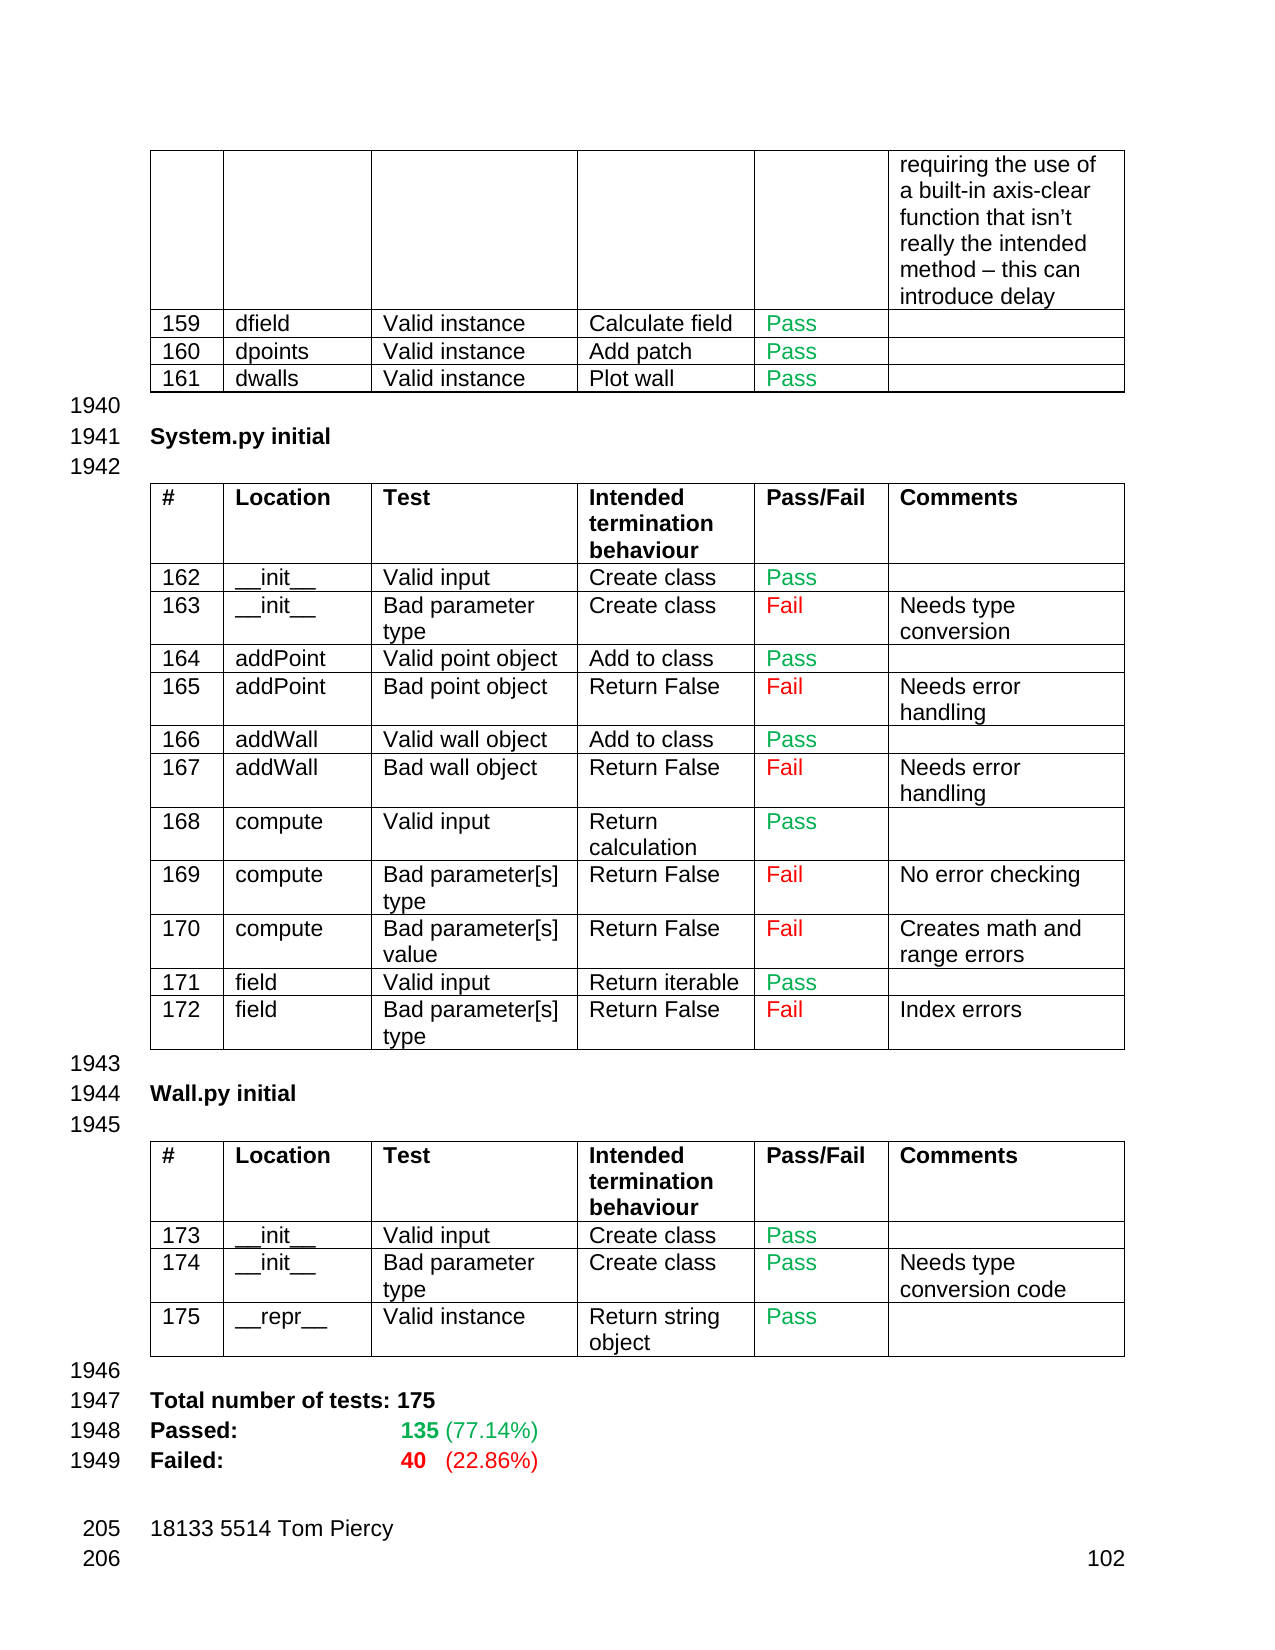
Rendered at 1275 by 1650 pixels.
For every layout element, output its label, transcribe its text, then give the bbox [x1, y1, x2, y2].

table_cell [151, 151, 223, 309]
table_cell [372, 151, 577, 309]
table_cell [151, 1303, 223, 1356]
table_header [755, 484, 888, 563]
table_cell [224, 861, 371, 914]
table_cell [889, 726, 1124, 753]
text Total number of tests: 175 [150, 1387, 1125, 1413]
text Failed: 40 (22.86%) [150, 1447, 1125, 1474]
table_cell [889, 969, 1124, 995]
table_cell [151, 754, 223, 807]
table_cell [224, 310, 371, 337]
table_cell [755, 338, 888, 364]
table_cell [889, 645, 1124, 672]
text Passed: 135 (77.14%) [150, 1417, 1125, 1443]
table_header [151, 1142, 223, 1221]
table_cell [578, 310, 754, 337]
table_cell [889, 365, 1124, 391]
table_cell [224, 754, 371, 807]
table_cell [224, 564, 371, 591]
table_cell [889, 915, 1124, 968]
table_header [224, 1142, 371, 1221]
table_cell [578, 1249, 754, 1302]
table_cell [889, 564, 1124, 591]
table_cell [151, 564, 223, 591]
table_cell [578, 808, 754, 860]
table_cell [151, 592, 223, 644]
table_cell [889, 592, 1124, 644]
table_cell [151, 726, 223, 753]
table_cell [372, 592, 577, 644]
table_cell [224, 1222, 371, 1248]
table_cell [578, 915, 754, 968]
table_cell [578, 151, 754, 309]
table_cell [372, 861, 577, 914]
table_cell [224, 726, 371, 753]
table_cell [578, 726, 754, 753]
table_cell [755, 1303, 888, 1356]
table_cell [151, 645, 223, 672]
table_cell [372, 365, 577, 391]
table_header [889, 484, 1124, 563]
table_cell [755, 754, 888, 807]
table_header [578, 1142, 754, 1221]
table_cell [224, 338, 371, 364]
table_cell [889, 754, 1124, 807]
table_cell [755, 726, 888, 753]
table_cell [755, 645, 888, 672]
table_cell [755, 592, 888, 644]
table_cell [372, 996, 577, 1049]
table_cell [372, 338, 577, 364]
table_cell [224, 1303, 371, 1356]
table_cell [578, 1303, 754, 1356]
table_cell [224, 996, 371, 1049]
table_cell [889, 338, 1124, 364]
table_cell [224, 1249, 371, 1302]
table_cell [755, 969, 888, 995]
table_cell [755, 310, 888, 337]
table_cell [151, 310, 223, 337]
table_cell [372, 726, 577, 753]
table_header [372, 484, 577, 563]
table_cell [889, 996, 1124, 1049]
text Wall.py initial [150, 1080, 1125, 1107]
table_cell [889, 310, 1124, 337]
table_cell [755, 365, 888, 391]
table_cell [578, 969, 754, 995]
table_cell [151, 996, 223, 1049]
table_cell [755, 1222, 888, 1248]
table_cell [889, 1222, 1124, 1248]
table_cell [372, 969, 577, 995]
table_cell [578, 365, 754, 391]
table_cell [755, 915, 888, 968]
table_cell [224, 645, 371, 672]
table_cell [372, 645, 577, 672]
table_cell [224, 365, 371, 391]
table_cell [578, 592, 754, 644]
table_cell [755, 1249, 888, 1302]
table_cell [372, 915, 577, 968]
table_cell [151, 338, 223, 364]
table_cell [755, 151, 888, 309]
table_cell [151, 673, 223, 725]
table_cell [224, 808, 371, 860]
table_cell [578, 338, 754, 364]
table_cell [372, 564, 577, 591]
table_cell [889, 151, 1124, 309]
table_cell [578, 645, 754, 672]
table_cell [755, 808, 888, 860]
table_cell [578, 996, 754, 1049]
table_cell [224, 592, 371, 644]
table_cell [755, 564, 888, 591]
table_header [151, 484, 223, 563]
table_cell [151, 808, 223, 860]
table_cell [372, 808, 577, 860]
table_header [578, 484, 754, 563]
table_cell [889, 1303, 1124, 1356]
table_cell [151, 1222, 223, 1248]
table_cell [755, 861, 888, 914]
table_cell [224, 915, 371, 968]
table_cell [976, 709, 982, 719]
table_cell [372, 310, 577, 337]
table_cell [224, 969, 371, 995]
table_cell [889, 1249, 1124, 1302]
text System.py initial [150, 423, 1125, 449]
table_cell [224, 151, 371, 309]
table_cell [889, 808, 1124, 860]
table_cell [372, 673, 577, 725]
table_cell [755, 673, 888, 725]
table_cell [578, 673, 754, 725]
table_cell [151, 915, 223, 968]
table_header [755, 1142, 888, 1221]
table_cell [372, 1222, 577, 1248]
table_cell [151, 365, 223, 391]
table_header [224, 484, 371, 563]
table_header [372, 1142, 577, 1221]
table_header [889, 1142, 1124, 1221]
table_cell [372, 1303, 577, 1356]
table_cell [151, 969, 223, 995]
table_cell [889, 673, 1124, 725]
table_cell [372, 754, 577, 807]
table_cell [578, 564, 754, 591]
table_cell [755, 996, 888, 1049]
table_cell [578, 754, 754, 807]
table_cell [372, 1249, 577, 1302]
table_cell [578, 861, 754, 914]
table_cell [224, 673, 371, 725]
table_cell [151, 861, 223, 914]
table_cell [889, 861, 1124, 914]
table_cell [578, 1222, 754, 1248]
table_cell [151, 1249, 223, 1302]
